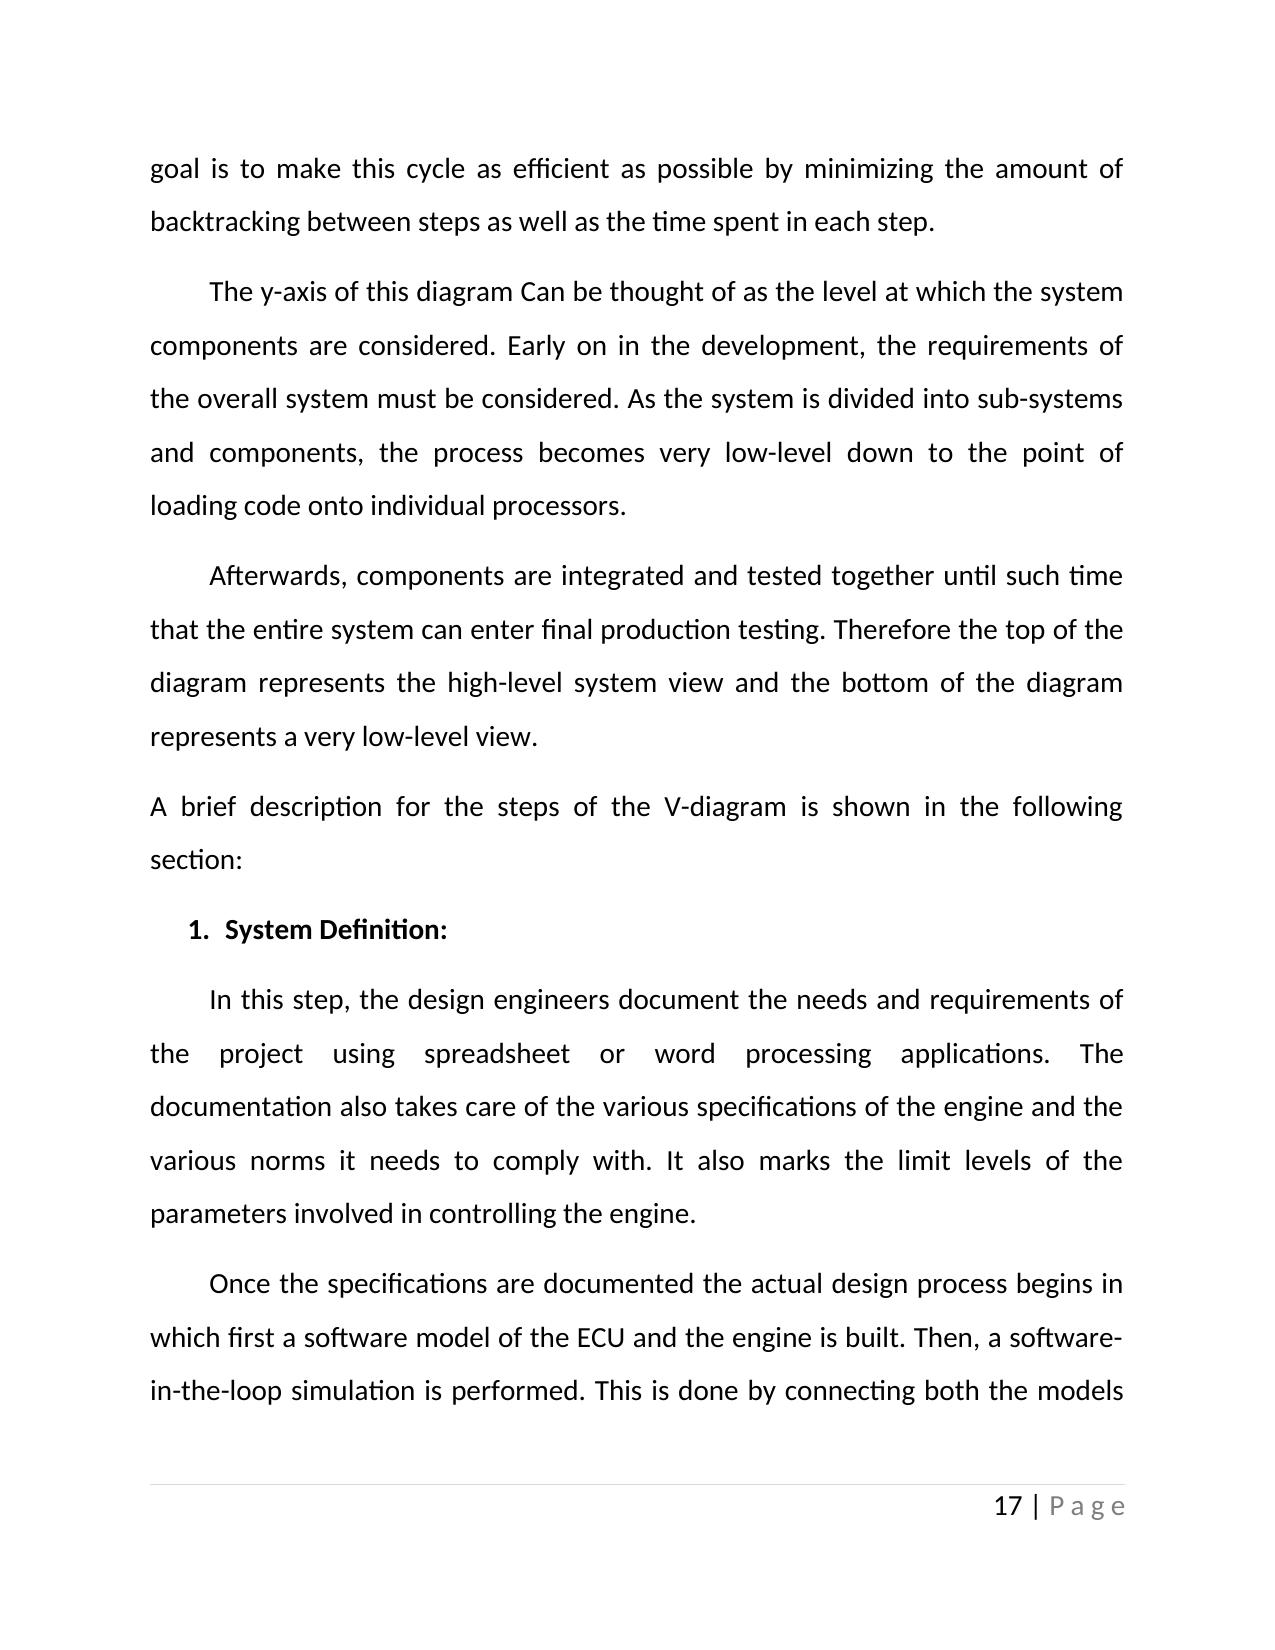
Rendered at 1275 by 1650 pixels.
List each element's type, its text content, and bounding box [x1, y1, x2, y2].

text Afterwards, components are integrated and tested together until such time that the entire system can enter final production testing. Therefore the top of the diagram represents the high-level system view and the bottom of the diagram represents a very low-level view. [150, 557, 1125, 753]
text In this step, the design engineers document the needs and requirements of the project using spreadsheet or word processing applications. The documentation also takes care of the various specifications of the engine and the various norms it needs to comply with. It also marks the limit levels of the parameters involved in controlling the engine. [150, 981, 1125, 1231]
text The y-axis of this diagram Can be thought of as the level at which the system components are considered. Early on in the development, the requirements of the overall system must be considered. As the system is divided into sub-systems and components, the process becomes very low-level down to the point of loading code onto individual processors. [150, 273, 1125, 523]
list System Definition: [187, 911, 1125, 947]
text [150, 1265, 1125, 1408]
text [150, 150, 1125, 239]
text A brief description for the steps of the V-diagram is shown in the following section: [150, 788, 1125, 877]
